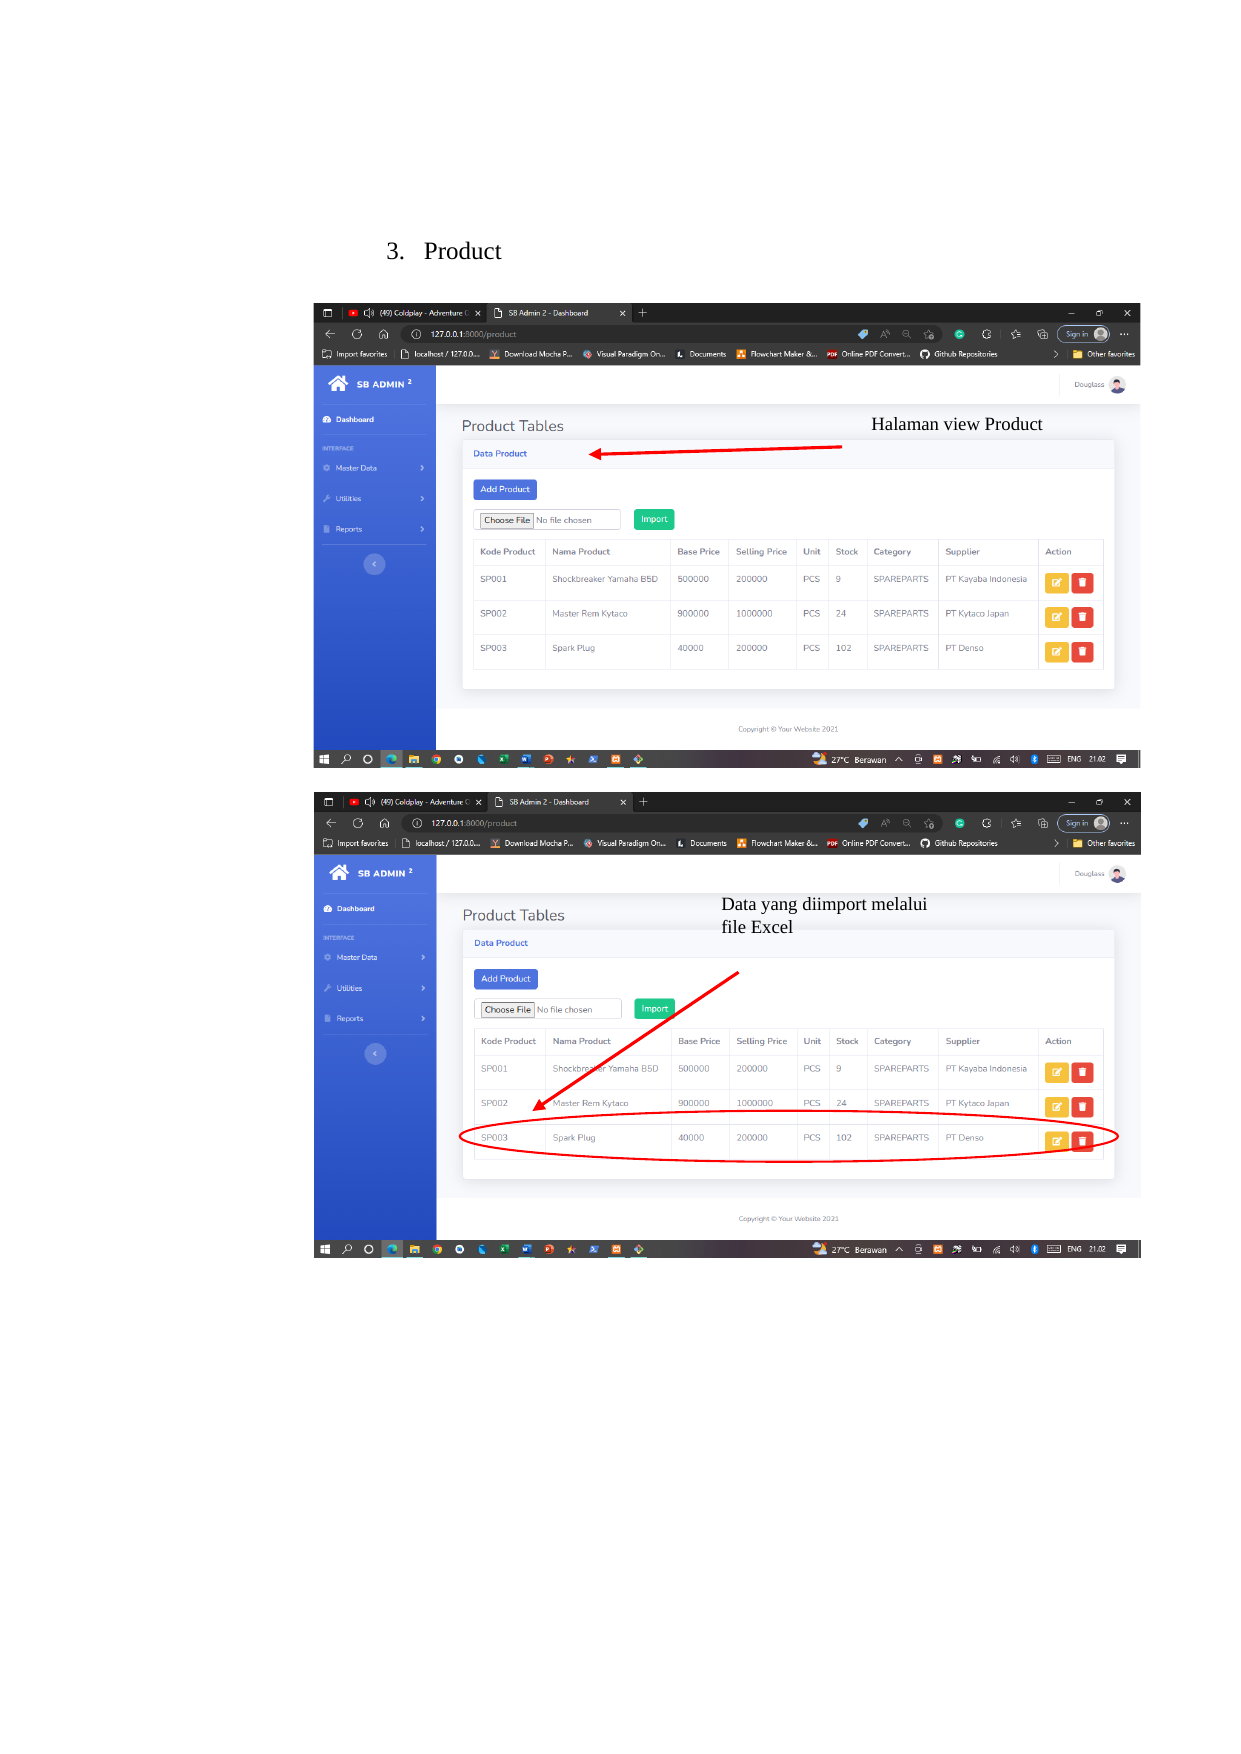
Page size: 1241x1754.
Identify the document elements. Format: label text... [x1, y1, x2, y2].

list Product [386, 236, 1063, 265]
picture [313, 303, 1141, 768]
picture [314, 792, 1141, 1258]
